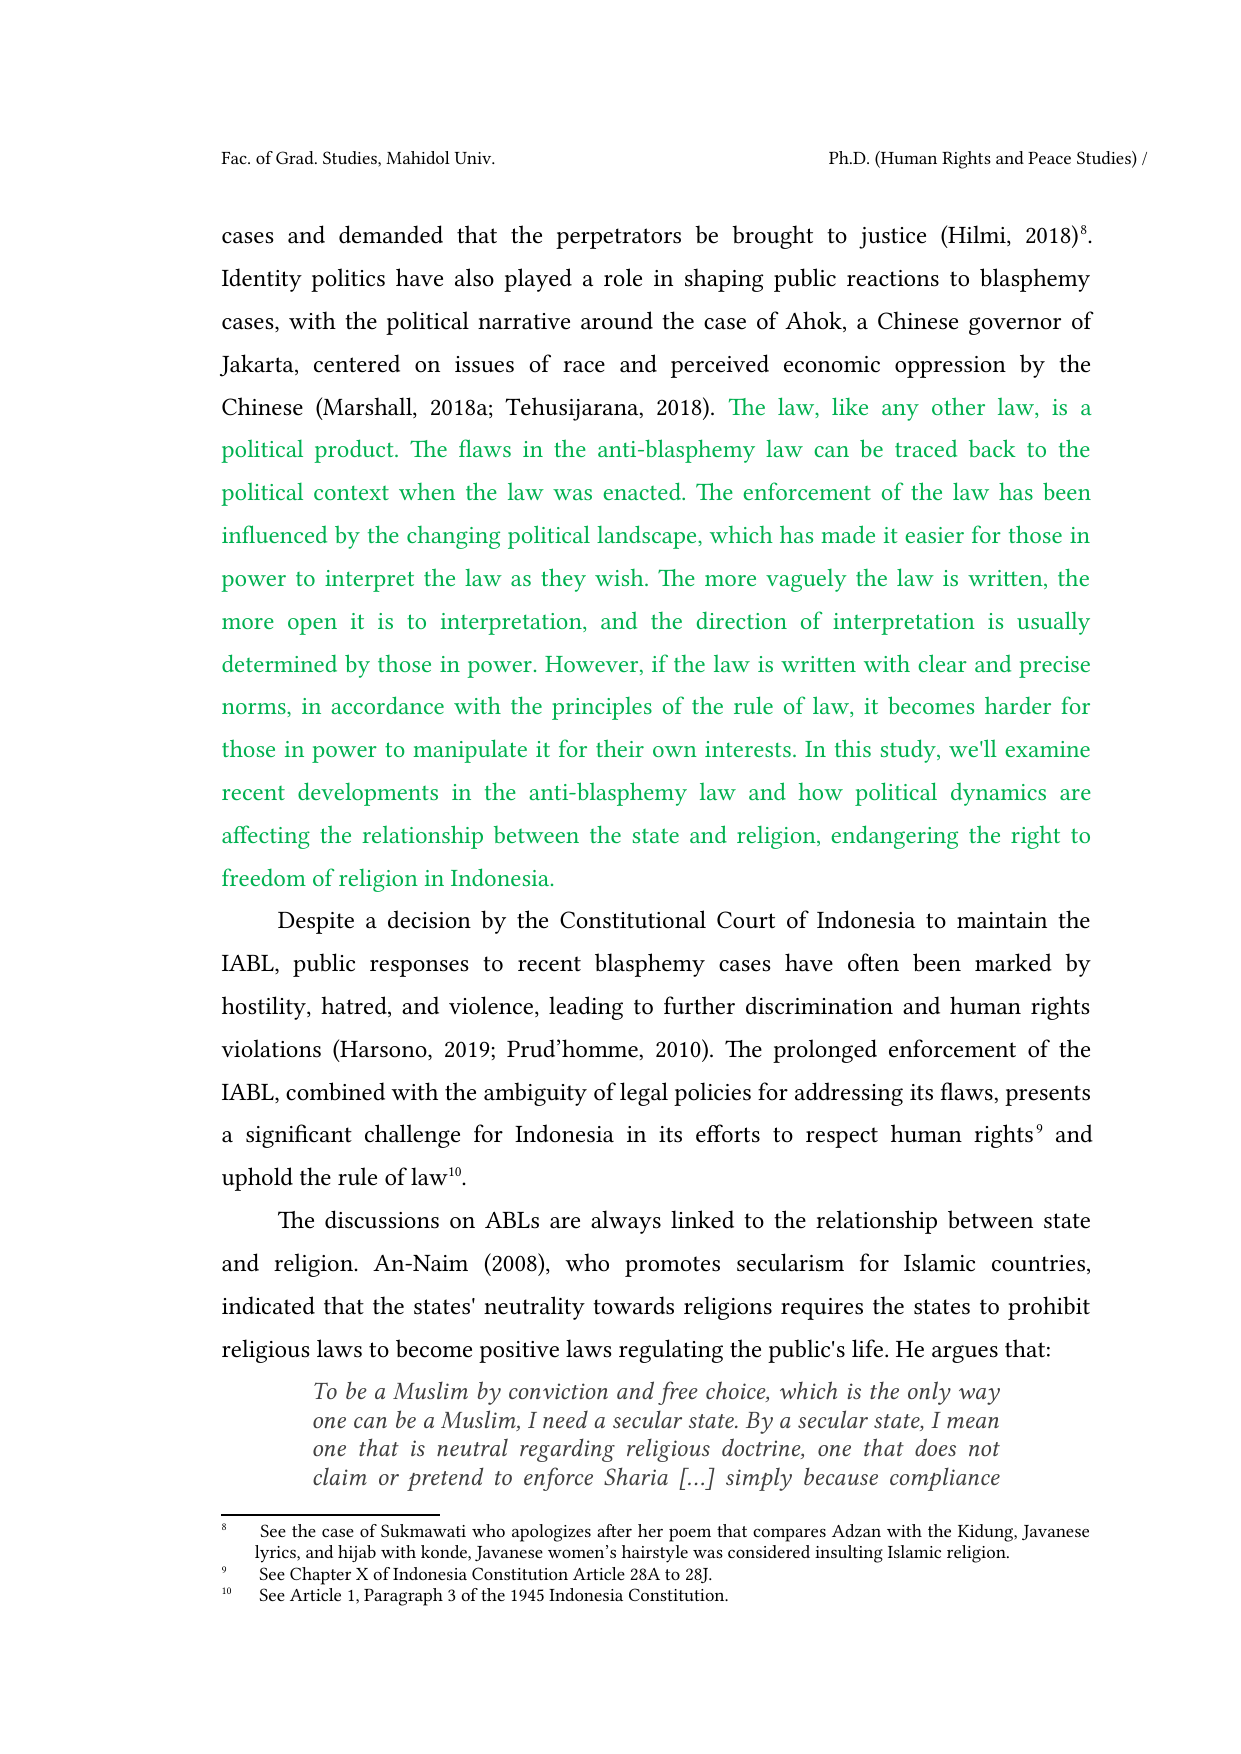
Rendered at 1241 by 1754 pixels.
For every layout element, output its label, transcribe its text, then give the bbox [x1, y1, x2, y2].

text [311, 1377, 1002, 1492]
text The discussions on ABLs are always linked to the relationship between state and religion. An-Naim (2008), who promotes secularism for Islamic countries, indicated that the states' neutrality towards religions requires the states to prohibit religious laws to become positive laws regulating the public's life. He argues that: [221, 1206, 1092, 1363]
text Despite a decision by the Constitutional Court of Indonesia to maintain the IABL, public responses to recent blasphemy cases have often been marked by hostility, hatred, and violence, leading to further discrimination and human rights violations (Harsono, 2019; Prud’homme, 2010). The prolonged enforcement of the IABL, combined with the ambiguity of legal policies for addressing its flaws, presents a significant challenge for Indonesia in its efforts to respect human rights and uphold the rule of law. [221, 906, 1092, 1192]
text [221, 221, 1092, 892]
